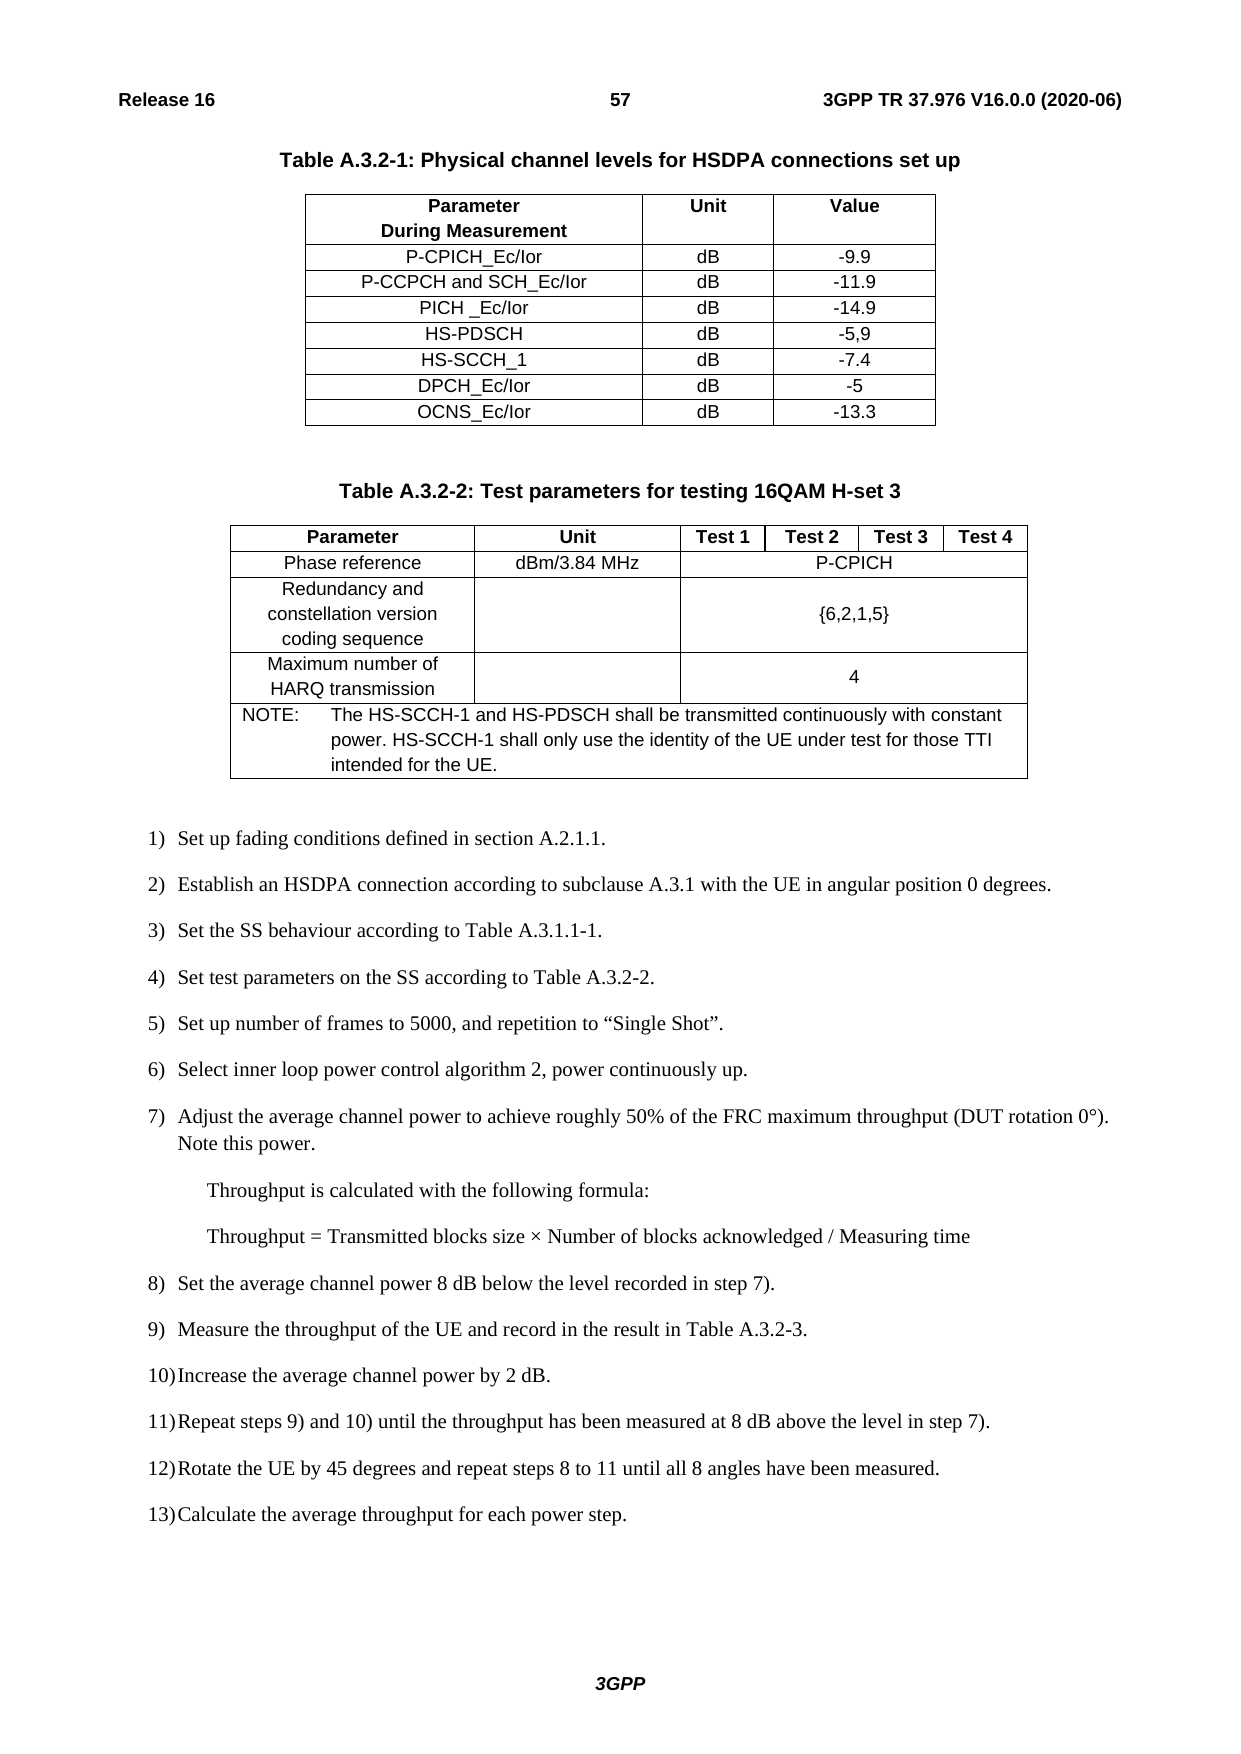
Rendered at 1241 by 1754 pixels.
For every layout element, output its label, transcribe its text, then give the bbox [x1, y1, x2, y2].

table_cell Redundancy and constellation version coding sequence [231, 578, 474, 652]
table_cell dB [643, 297, 773, 322]
text Throughput = Transmitted blocks size × Number of blocks acknowledged / Measuring time [207, 1224, 1122, 1248]
table_cell Maximum number of HARQ transmission [231, 653, 474, 703]
table_cell DPCH_Ec/Ior [306, 375, 642, 399]
table_cell -11.9 [774, 271, 935, 296]
table_cell dB [643, 349, 773, 373]
table_cell HS-PDSCH [306, 323, 642, 348]
table_header Parameter [231, 526, 474, 551]
table_header Test 1 [681, 526, 764, 551]
table_cell Phase reference [231, 552, 474, 577]
table_header Test 4 [944, 526, 1027, 551]
table_cell dB [643, 375, 773, 399]
table_cell dB [643, 271, 773, 296]
text Table A.3.2-1: Physical channel levels for HSDPA connections set up [118, 147, 1122, 171]
table_header Test 3 [859, 526, 943, 551]
table_cell -7.4 [774, 349, 935, 373]
table_header Test 2 [766, 526, 858, 551]
text 12) Rotate the UE by 45 degrees and repeat steps 8 to 11 until all 8 angles have been measured. [148, 1456, 1122, 1480]
table_header Unit [475, 526, 680, 551]
table_header Parameter During Measurement [306, 195, 642, 244]
text 5) Set up number of frames to 5000, and repetition to “Single Shot”. [148, 1011, 1122, 1035]
text 13) Calculate the average throughput for each power step. [148, 1502, 1122, 1526]
table_cell OCNS_Ec/Ior [306, 400, 642, 425]
text 1) Set up fading conditions defined in section A.2.1.1. [148, 826, 1122, 850]
table_cell -14.9 [774, 297, 935, 322]
text Table A.3.2-2: Test parameters for testing 16QAM H-set 3 [118, 479, 1122, 503]
table_cell -5,9 [774, 323, 935, 348]
table_cell P-CPICH [681, 552, 1027, 577]
table_cell P-CPICH_Ec/Ior [306, 245, 642, 270]
table_cell dB [643, 400, 773, 425]
table_cell dB [643, 245, 773, 270]
table_header Unit [643, 195, 773, 244]
table_cell dBm/3.84 MHz [475, 552, 680, 577]
table_cell PICH _Ec/Ior [306, 297, 642, 322]
table_cell [475, 578, 680, 652]
table_cell -9.9 [774, 245, 935, 270]
text 10) Increase the average channel power by 2 dB. [148, 1363, 1122, 1387]
text 6) Select inner loop power control algorithm 2, power continuously up. [148, 1057, 1122, 1081]
text 11) Repeat steps 9) and 10) until the throughput has been measured at 8 dB above the level in step 7). [148, 1409, 1122, 1433]
table_header Value [774, 195, 935, 244]
table_cell P-CCPCH and SCH_Ec/Ior [306, 271, 642, 296]
text 9) Measure the throughput of the UE and record in the result in Table A.3.2-3. [148, 1317, 1122, 1341]
table_cell -5 [774, 375, 935, 399]
table_cell -13.3 [774, 400, 935, 425]
text 8) Set the average channel power 8 dB below the level recorded in step 7). [148, 1270, 1122, 1294]
table_cell {6,2,1,5} [681, 578, 1027, 652]
table_cell HS-SCCH_1 [306, 349, 642, 373]
text 7) Adjust the average channel power to achieve roughly 50% of the FRC maximum throughput (DUT rotation 0°). Note this power. [148, 1104, 1122, 1155]
text 2) Establish an HSDPA connection according to subclause A.3.1 with the UE in angular position 0 degrees. [148, 872, 1122, 896]
text 4) Set test parameters on the SS according to Table A.3.2-2. [148, 965, 1122, 989]
table_cell dB [643, 323, 773, 348]
text 3) Set the SS behaviour according to Table A.3.1.1-1. [148, 918, 1122, 942]
table_cell [475, 653, 680, 703]
text Throughput is calculated with the following formula: [207, 1178, 1122, 1202]
table_cell 4 [681, 653, 1027, 703]
table_cell NOTE: The HS-SCCH-1 and HS-PDSCH shall be transmitted continuously with constant power. HS-SCCH-1 shall only use the identity of the UE under test for those TTI intended for the UE. [231, 704, 1027, 778]
